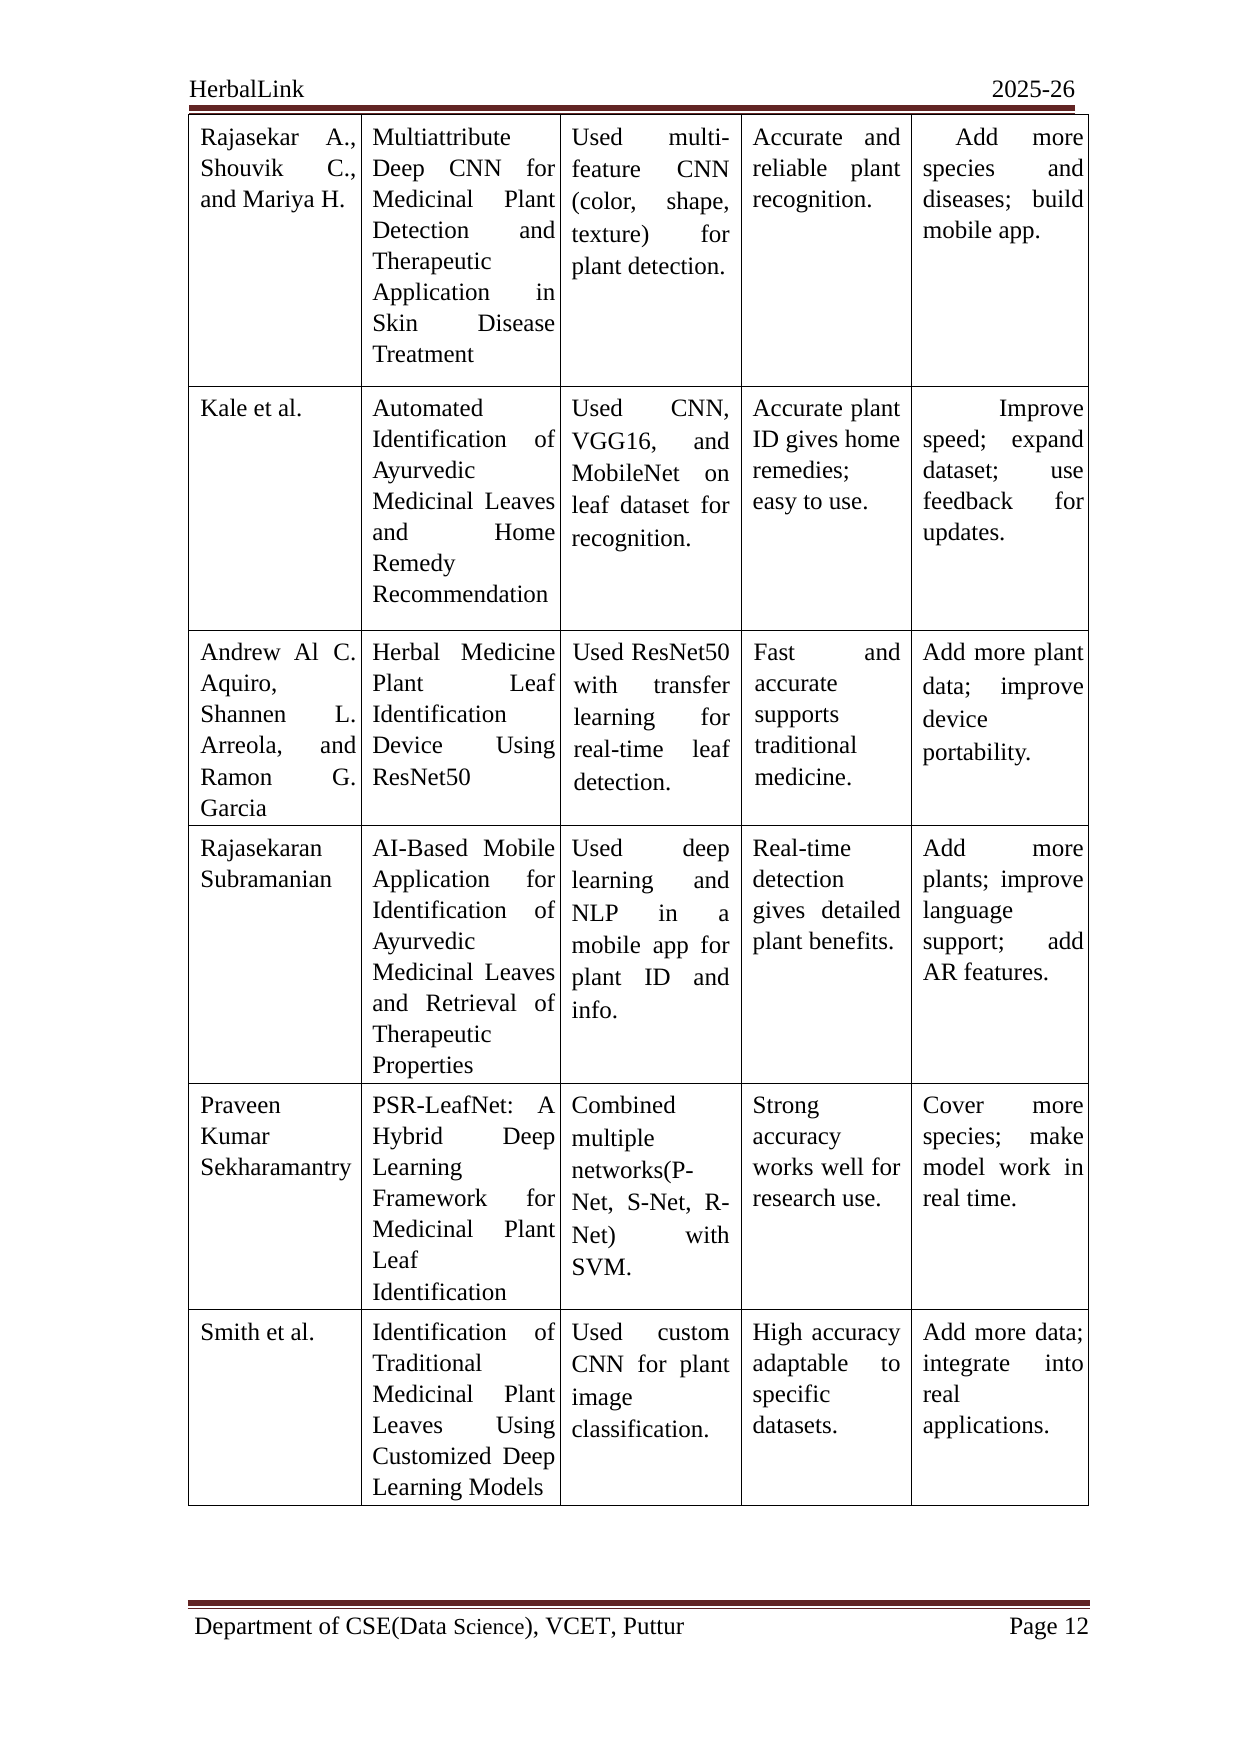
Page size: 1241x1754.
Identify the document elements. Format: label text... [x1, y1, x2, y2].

table_cell Accurate plant ID gives home remedies; easy to use. [742, 387, 911, 630]
table_cell Used custom CNN for plant image classification. [561, 1310, 741, 1505]
table_cell Real-time detection gives detailed plant benefits. [742, 826, 911, 1083]
table_cell Add more data; integrate into real applications. [912, 1310, 1088, 1505]
table_cell AI-Based Mobile Application for Identification of Ayurvedic Medicinal Leaves and Retrieval of Therapeutic Properties [362, 826, 560, 1083]
table_cell Kale et al. [189, 387, 361, 630]
table_cell Rajasekar A., Shouvik C., and Mariya H. [189, 115, 361, 386]
table_cell Add more plants; improve language support; add AR features. [912, 826, 1088, 1083]
table_cell Fast and accurate supports traditional medicine. [742, 631, 911, 825]
table_cell Automated Identification of Ayurvedic Medicinal Leaves and Home Remedy Recommendation [362, 387, 560, 630]
table_cell Combined multiple networks(P-Net, S-Net, R-Net) with SVM. [561, 1084, 741, 1309]
table_cell Cover more species; make model work in real time. [912, 1084, 1088, 1309]
table_cell Herbal Medicine Plant Leaf Identification Device Using ResNet50 [362, 631, 560, 825]
table_cell Used CNN, VGG16, and MobileNet on leaf dataset for recognition. [561, 387, 741, 630]
table_cell PSR-LeafNet: A Hybrid Deep Learning Framework for Medicinal Plant Leaf Identification [362, 1084, 560, 1309]
table_cell Add more species and diseases; build mobile app. [912, 115, 1088, 386]
table_cell Rajasekaran Subramanian [189, 826, 361, 1083]
table_cell Praveen Kumar Sekharamantry [189, 1084, 361, 1309]
table_cell Multiattribute Deep CNN for Medicinal Plant Detection and Therapeutic Application in Skin Disease Treatment [362, 115, 560, 386]
table_cell Used deep learning and NLP in a mobile app for plant ID and info. [561, 826, 741, 1083]
table_cell High accuracy adaptable to specific datasets. [742, 1310, 911, 1505]
table_cell Used multi-feature CNN (color, shape, texture) for plant detection. [561, 115, 741, 386]
table_cell Accurate and reliable plant recognition. [742, 115, 911, 386]
table_cell Identification of Traditional Medicinal Plant Leaves Using Customized Deep Learning Models [362, 1310, 560, 1505]
table_cell Strong accuracy works well for research use. [742, 1084, 911, 1309]
table_cell Improve speed; expand dataset; use feedback for updates. [912, 387, 1088, 630]
table_cell Smith et al. [189, 1310, 361, 1505]
table_cell Andrew Al C. Aquiro, Shannen L. Arreola, and Ramon G. Garcia [189, 631, 361, 825]
table_cell Add more plant data; improve device portability. [912, 631, 1088, 825]
table_cell Used ResNet50 with transfer learning for real-time leaf detection. [561, 631, 741, 825]
